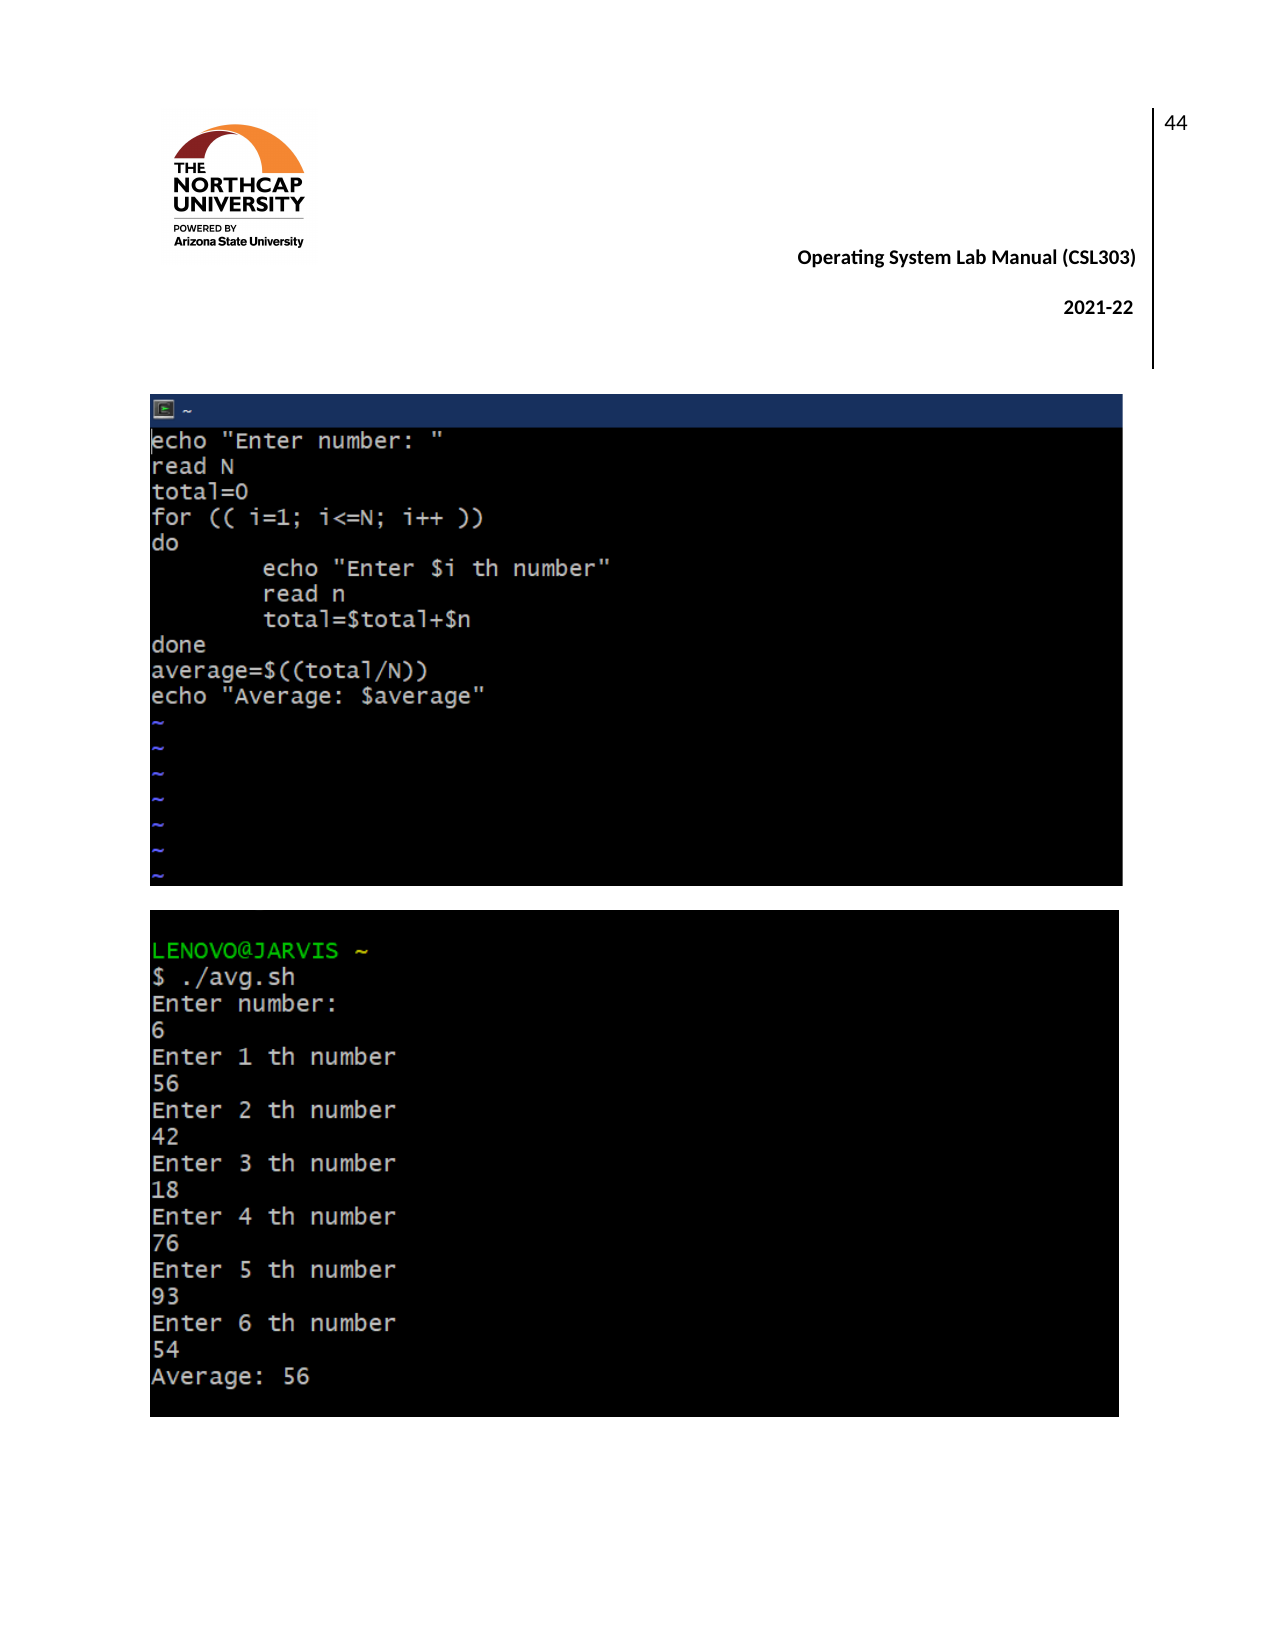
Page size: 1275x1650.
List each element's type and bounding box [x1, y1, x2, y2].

picture [161, 108, 318, 265]
picture [150, 910, 1119, 1417]
picture [150, 394, 1123, 886]
